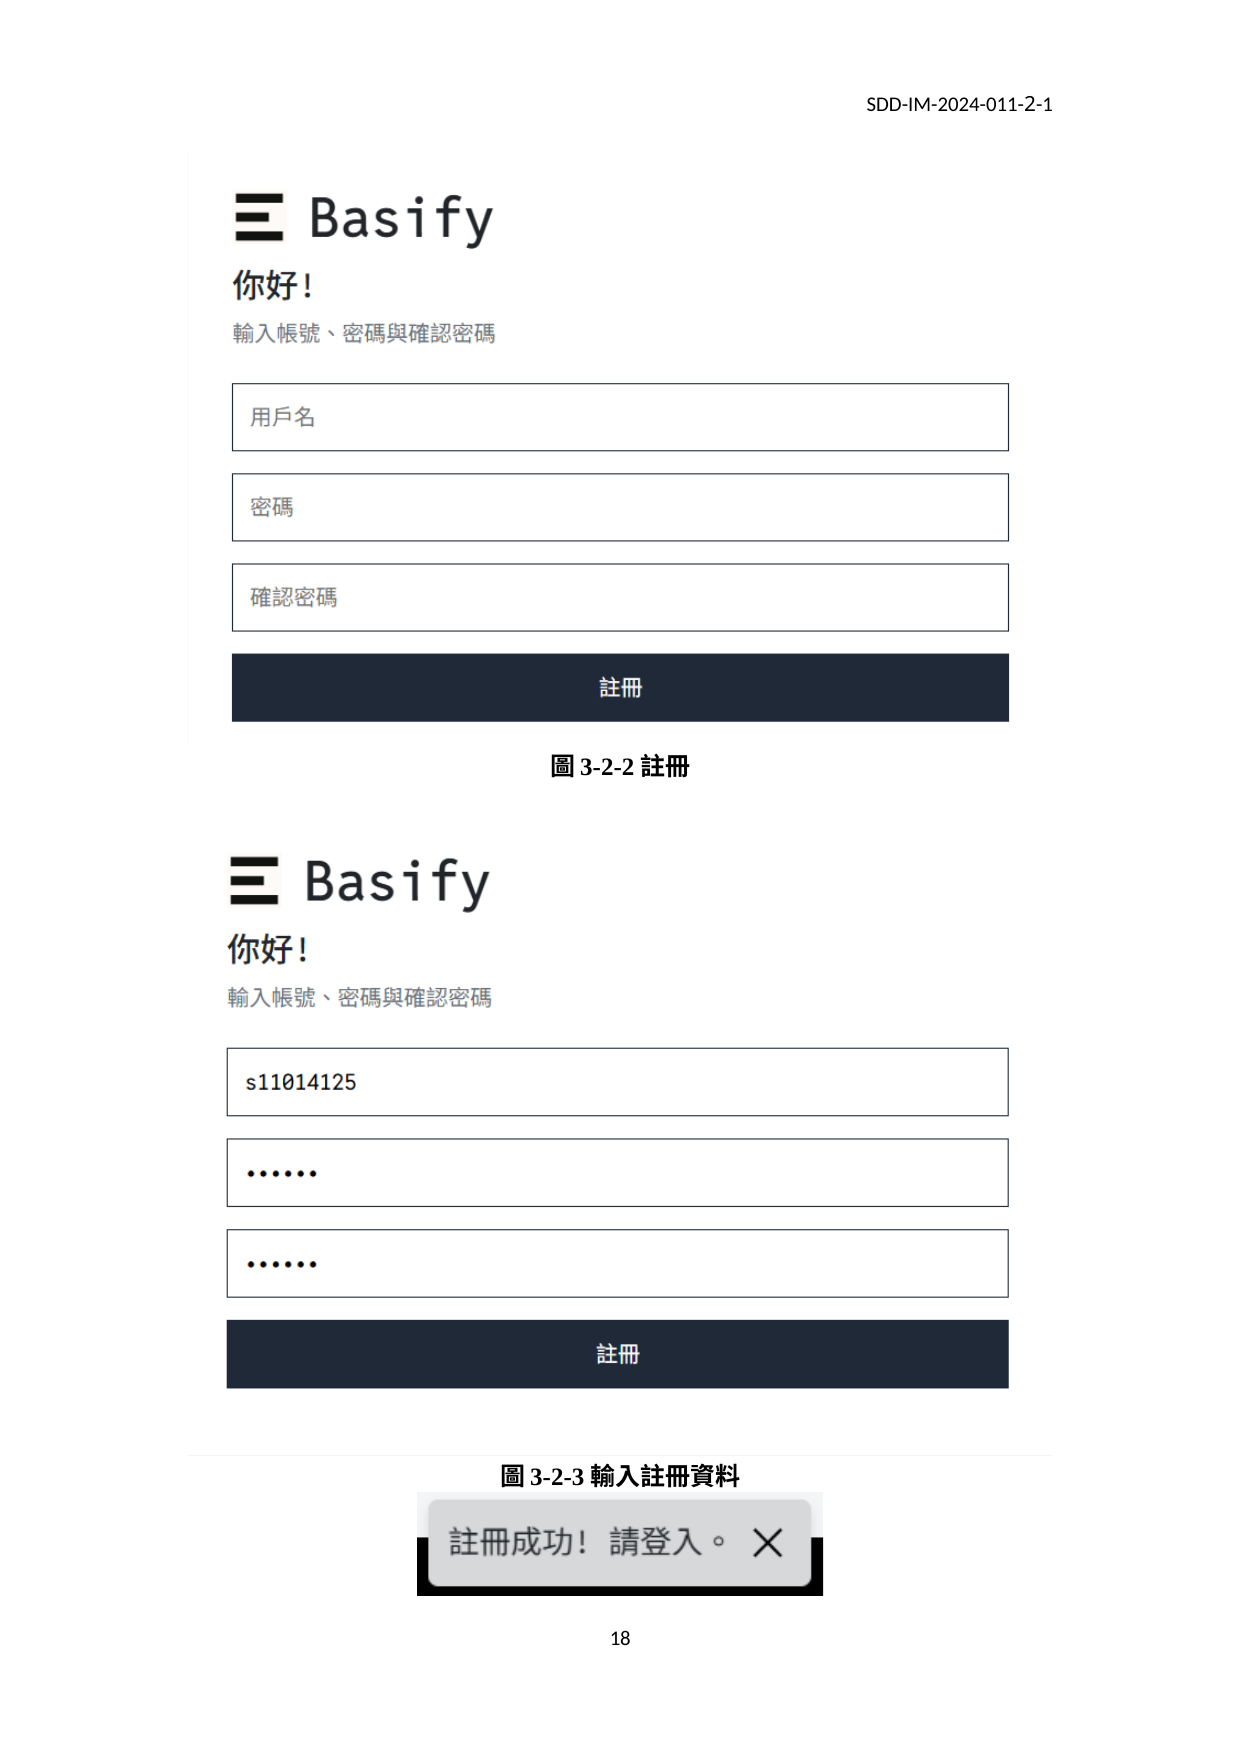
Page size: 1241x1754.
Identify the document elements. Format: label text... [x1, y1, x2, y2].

picture [417, 1492, 824, 1596]
text 圖3-2-2 註冊 [187, 746, 1053, 783]
picture [187, 150, 1053, 746]
text 圖3-2-3 輸入註冊資料 [187, 1456, 1053, 1493]
picture [187, 811, 1053, 1456]
